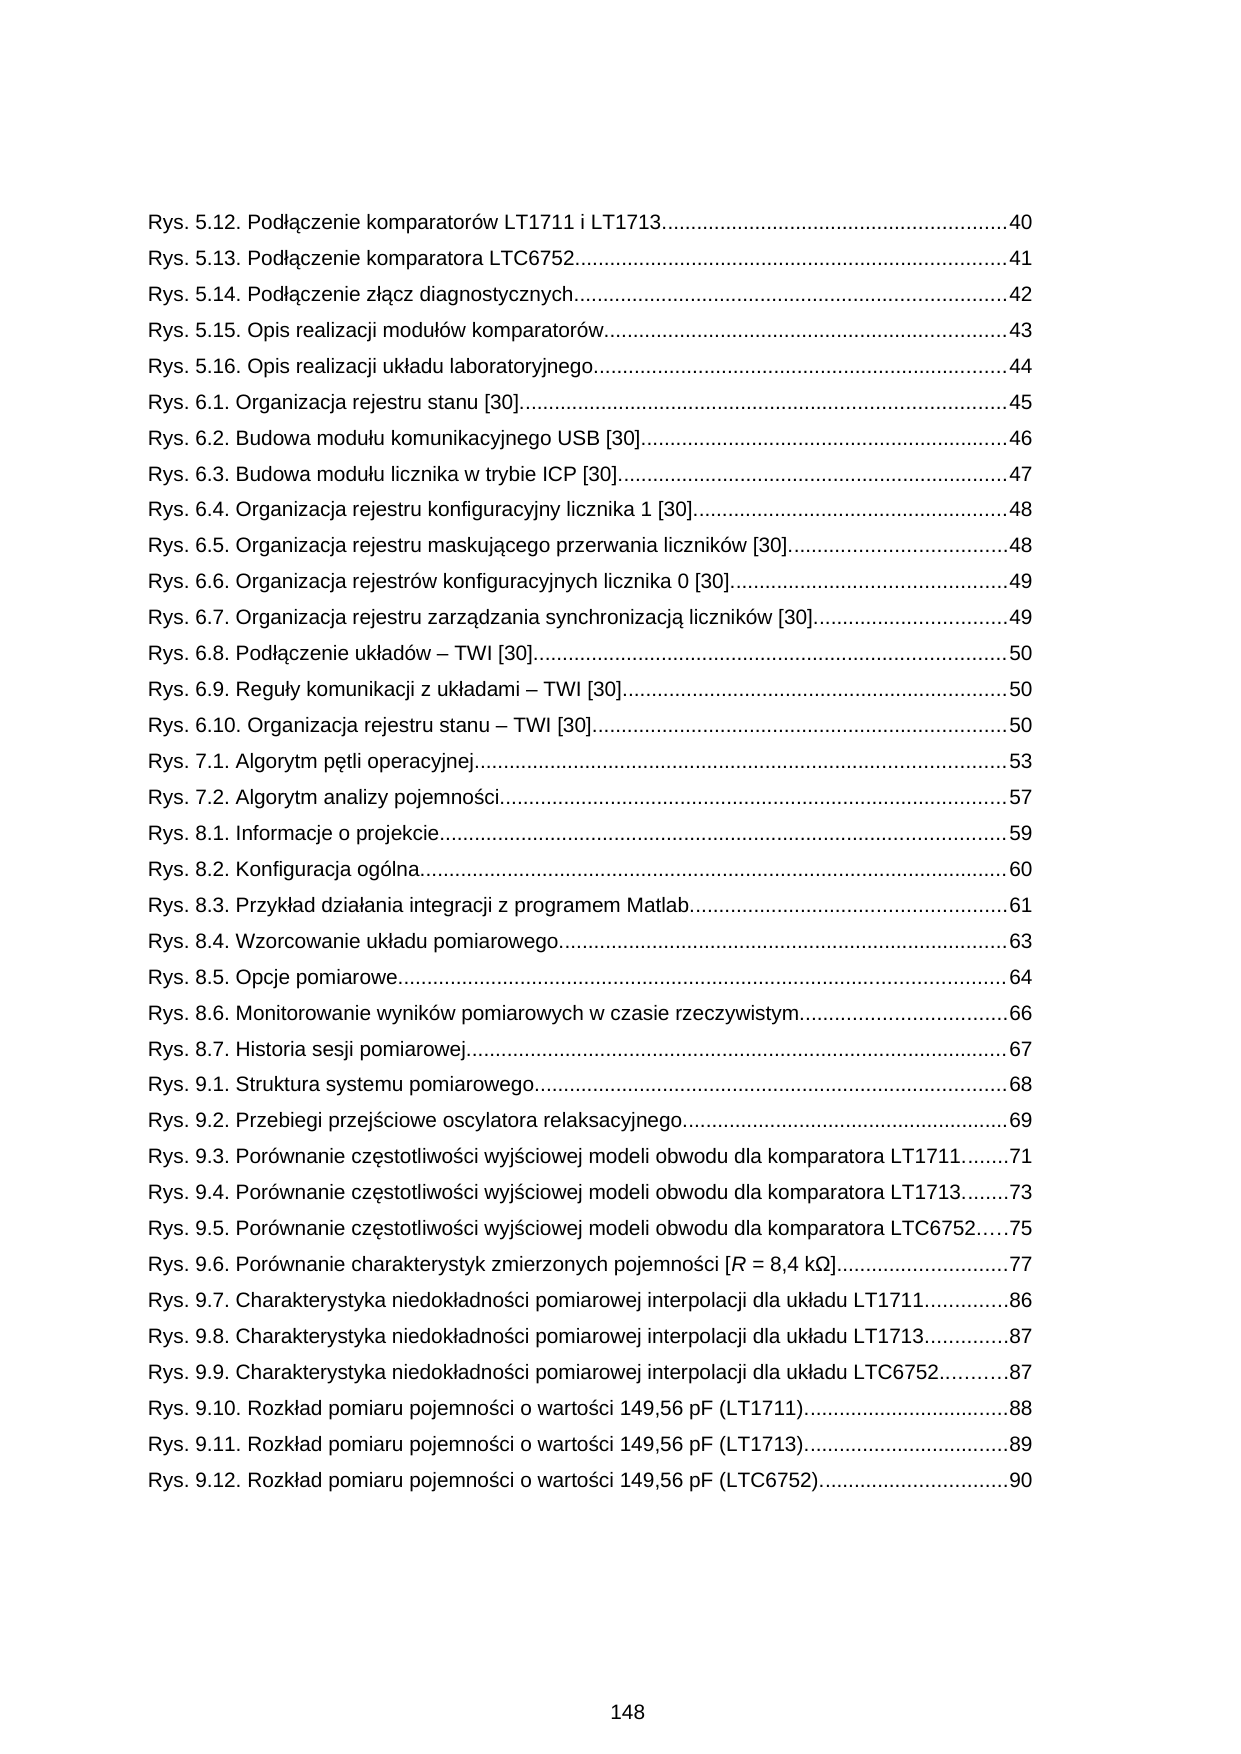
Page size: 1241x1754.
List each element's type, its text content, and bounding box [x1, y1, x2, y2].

text Rys. 8.4. Wzorcowanie układu pomiarowego. 63 [148, 928, 1033, 952]
text Rys. 8.1. Informacje o projekcie. 59 [148, 821, 1033, 845]
text Rys. 6.8. Podłączenie układów – TWI [30]. 50 [148, 641, 1033, 665]
text Rys. 9.7. Charakterystyka niedokładności pomiarowej interpolacji dla układu LT1711. 86 [148, 1288, 1033, 1312]
text Rys. 5.15. Opis realizacji modułów komparatorów. 43 [148, 318, 1033, 342]
text Rys. 6.9. Reguły komunikacji z układami – TWI [30]. 50 [148, 677, 1033, 701]
text Rys. 6.7. Organizacja rejestru zarządzania synchronizacją liczników [30]. 49 [148, 605, 1033, 629]
text Rys. 8.5. Opcje pomiarowe. 64 [148, 964, 1033, 988]
text Rys. 9.9. Charakterystyka niedokładności pomiarowej interpolacji dla układu LTC6752.. 87 [148, 1360, 1033, 1384]
text Rys. 7.1. Algorytm pętli operacyjnej. 53 [148, 749, 1033, 773]
text Rys. 9.8. Charakterystyka niedokładności pomiarowej interpolacji dla układu LT1713. 87 [148, 1324, 1033, 1348]
text Rys. 5.13. Podłączenie komparatora LTC6752. 41 [148, 246, 1033, 270]
text Rys. 9.4. Porównanie częstotliwości wyjściowej modeli obwodu dla komparatora LT1713. 73 [148, 1180, 1033, 1204]
text Rys. 6.3. Budowa modułu licznika w trybie ICP [30]. 47 [148, 461, 1033, 485]
text Rys. 6.1. Organizacja rejestru stanu [30]. 45 [148, 389, 1033, 413]
text Rys. 9.3. Porównanie częstotliwości wyjściowej modeli obwodu dla komparatora LT1711. 71 [148, 1144, 1033, 1168]
text Rys. 6.5. Organizacja rejestru maskującego przerwania liczników [30]. 48 [148, 533, 1033, 557]
text Rys. 8.6. Monitorowanie wyników pomiarowych w czasie rzeczywistym. 66 [148, 1000, 1033, 1024]
text Rys. 5.16. Opis realizacji układu laboratoryjnego. 44 [148, 353, 1033, 377]
text Rys. 8.3. Przykład działania integracji z programem Matlab. 61 [148, 893, 1033, 917]
text Rys. 6.2. Budowa modułu komunikacyjnego USB [30]. 46 [148, 425, 1033, 449]
text Rys. 7.2. Algorytm analizy pojemności. 57 [148, 785, 1033, 809]
text Rys. 9.2. Przebiegi przejściowe oscylatora relaksacyjnego. 69 [148, 1108, 1033, 1132]
text Rys. 6.6. Organizacja rejestrów konfiguracyjnych licznika 0 [30]. 49 [148, 569, 1033, 593]
text Rys. 8.7. Historia sesji pomiarowej. 67 [148, 1036, 1033, 1060]
text Rys. 8.2. Konfiguracja ogólna. 60 [148, 857, 1033, 881]
text Rys. 9.5. Porównanie częstotliwości wyjściowej modeli obwodu dla komparatora LTC6752. 75 [148, 1216, 1033, 1240]
text Rys. 6.4. Organizacja rejestru konfiguracyjny licznika 1 [30]. 48 [148, 497, 1033, 521]
text Rys. 5.14. Podłączenie złącz diagnostycznych. 42 [148, 282, 1033, 306]
text Rys. 6.10. Organizacja rejestru stanu – TWI [30]. 50 [148, 713, 1033, 737]
text Rys. 9.12. Rozkład pomiaru pojemności o wartości 149,56 pF (LTC6752). 90 [148, 1468, 1033, 1492]
text Rys. 5.12. Podłączenie komparatorów LT1711 i LT1713. 40 [148, 210, 1033, 234]
text Rys. 9.1. Struktura systemu pomiarowego. 68 [148, 1072, 1033, 1096]
text Rys. 9.6. Porównanie charakterystyk zmierzonych pojemności [R = 8,4 kΩ]. 77 [148, 1252, 1033, 1276]
text Rys. 9.10. Rozkład pomiaru pojemności o wartości 149,56 pF (LT1711). 88 [148, 1396, 1033, 1420]
text Rys. 9.11. Rozkład pomiaru pojemności o wartości 149,56 pF (LT1713). 89 [148, 1432, 1033, 1456]
